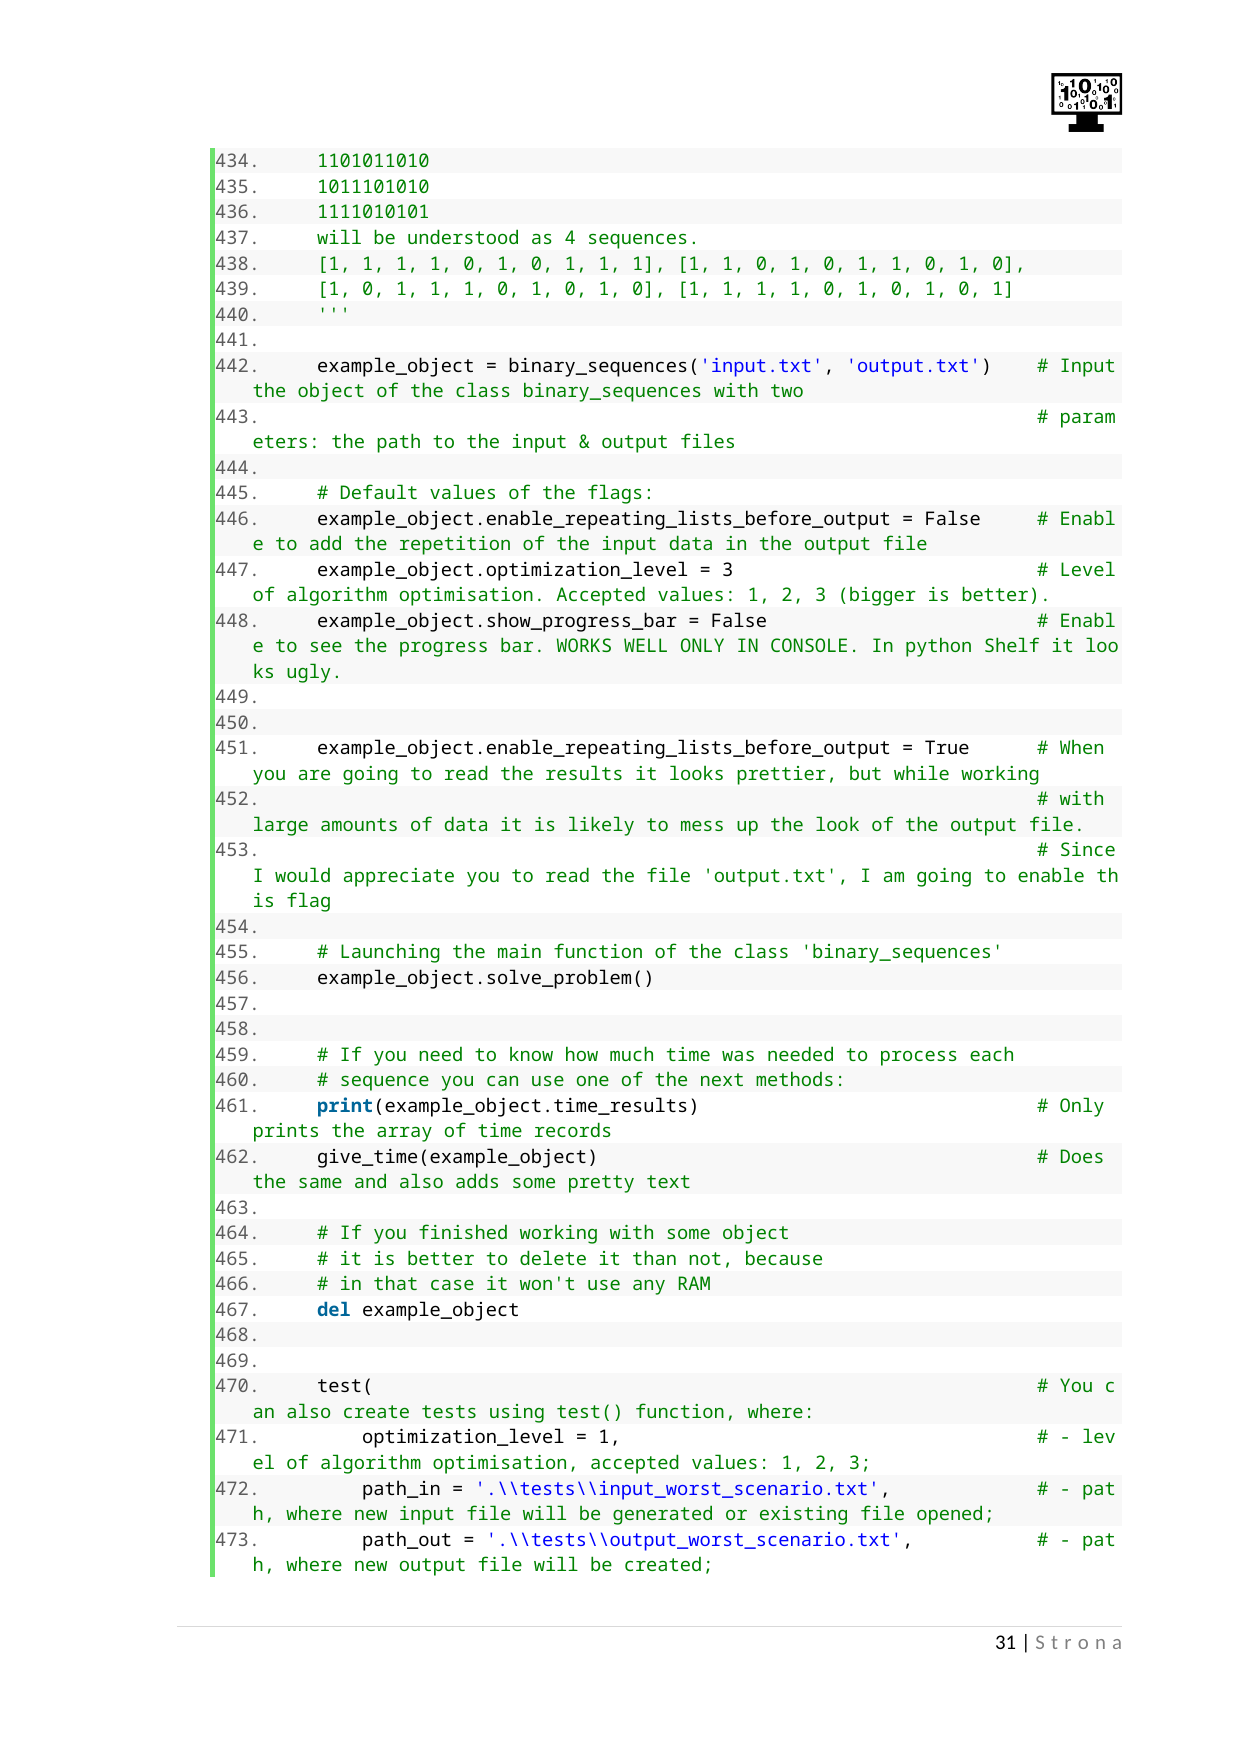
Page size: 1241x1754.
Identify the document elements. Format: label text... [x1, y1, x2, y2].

list # If you need to know how much time was needed to process each [215, 1041, 1122, 1066]
list test( # You can also create tests using test() function, where: [215, 1373, 1122, 1424]
list path_out = '.\\tests\\output_worst_scenario.txt', # - path, where new output file will be created; [215, 1526, 1122, 1577]
list [1, 1, 1, 1, 0, 1, 0, 1, 1, 1], [1, 1, 0, 1, 0, 1, 1, 0, 1, 0], [215, 250, 1122, 275]
list # Since I would appreciate you to read the file 'output.txt', I am going to enable this flag [215, 837, 1122, 913]
list [1, 0, 1, 1, 1, 0, 1, 0, 1, 0], [1, 1, 1, 1, 0, 1, 0, 1, 0, 1] [215, 275, 1122, 301]
list # sequence you can use one of the next methods: [215, 1066, 1122, 1092]
list # it is better to delete it than not, because [215, 1245, 1122, 1271]
list # parameters: the path to the input & output files [215, 403, 1122, 454]
list optimization_level = 1, # - level of algorithm optimisation, accepted values: 1, 2, 3; [215, 1424, 1122, 1475]
list 1111010101 [215, 199, 1122, 224]
picture [1051, 73, 1123, 132]
list example_object = binary_sequences('input.txt', 'output.txt') # Input the object of the class binary_sequences with two [215, 352, 1122, 403]
list will be understood as 4 sequences. [215, 224, 1122, 250]
list # with large amounts of data it is likely to mess up the look of the output file. [215, 786, 1122, 837]
list example_object.solve_problem() [215, 964, 1122, 990]
list ''' [215, 301, 1122, 326]
list # Launching the main function of the class 'binary_sequences' [215, 939, 1122, 964]
list 1101011010 [215, 148, 1122, 173]
list # in that case it won't use any RAM [215, 1271, 1122, 1296]
list example_object.enable_repeating_lists_before_output = False # Enable to add the repetition of the input data in the output file [215, 505, 1122, 556]
list give_time(example_object) # Does the same and also adds some pretty text [215, 1143, 1122, 1194]
list # If you finished working with some object [215, 1219, 1122, 1245]
list 1011101010 [215, 173, 1122, 199]
list # Default values of the flags: [215, 479, 1122, 505]
list example_object.enable_repeating_lists_before_output = True # When you are going to read the results it looks prettier, but while working [215, 735, 1122, 786]
list del example_object [215, 1296, 1122, 1322]
list example_object.optimization_level = 3 # Level of algorithm optimisation. Accepted values: 1, 2, 3 (bigger is better). [215, 556, 1122, 607]
list example_object.show_progress_bar = False # Enable to see the progress bar. WORKS WELL ONLY IN CONSOLE. In python Shelf it looks ugly. [215, 607, 1122, 684]
list print(example_object.time_results) # Only prints the array of time records [215, 1092, 1122, 1143]
list path_in = '.\\tests\\input_worst_scenario.txt', # - path, where new input file will be generated or existing file opened; [215, 1475, 1122, 1526]
